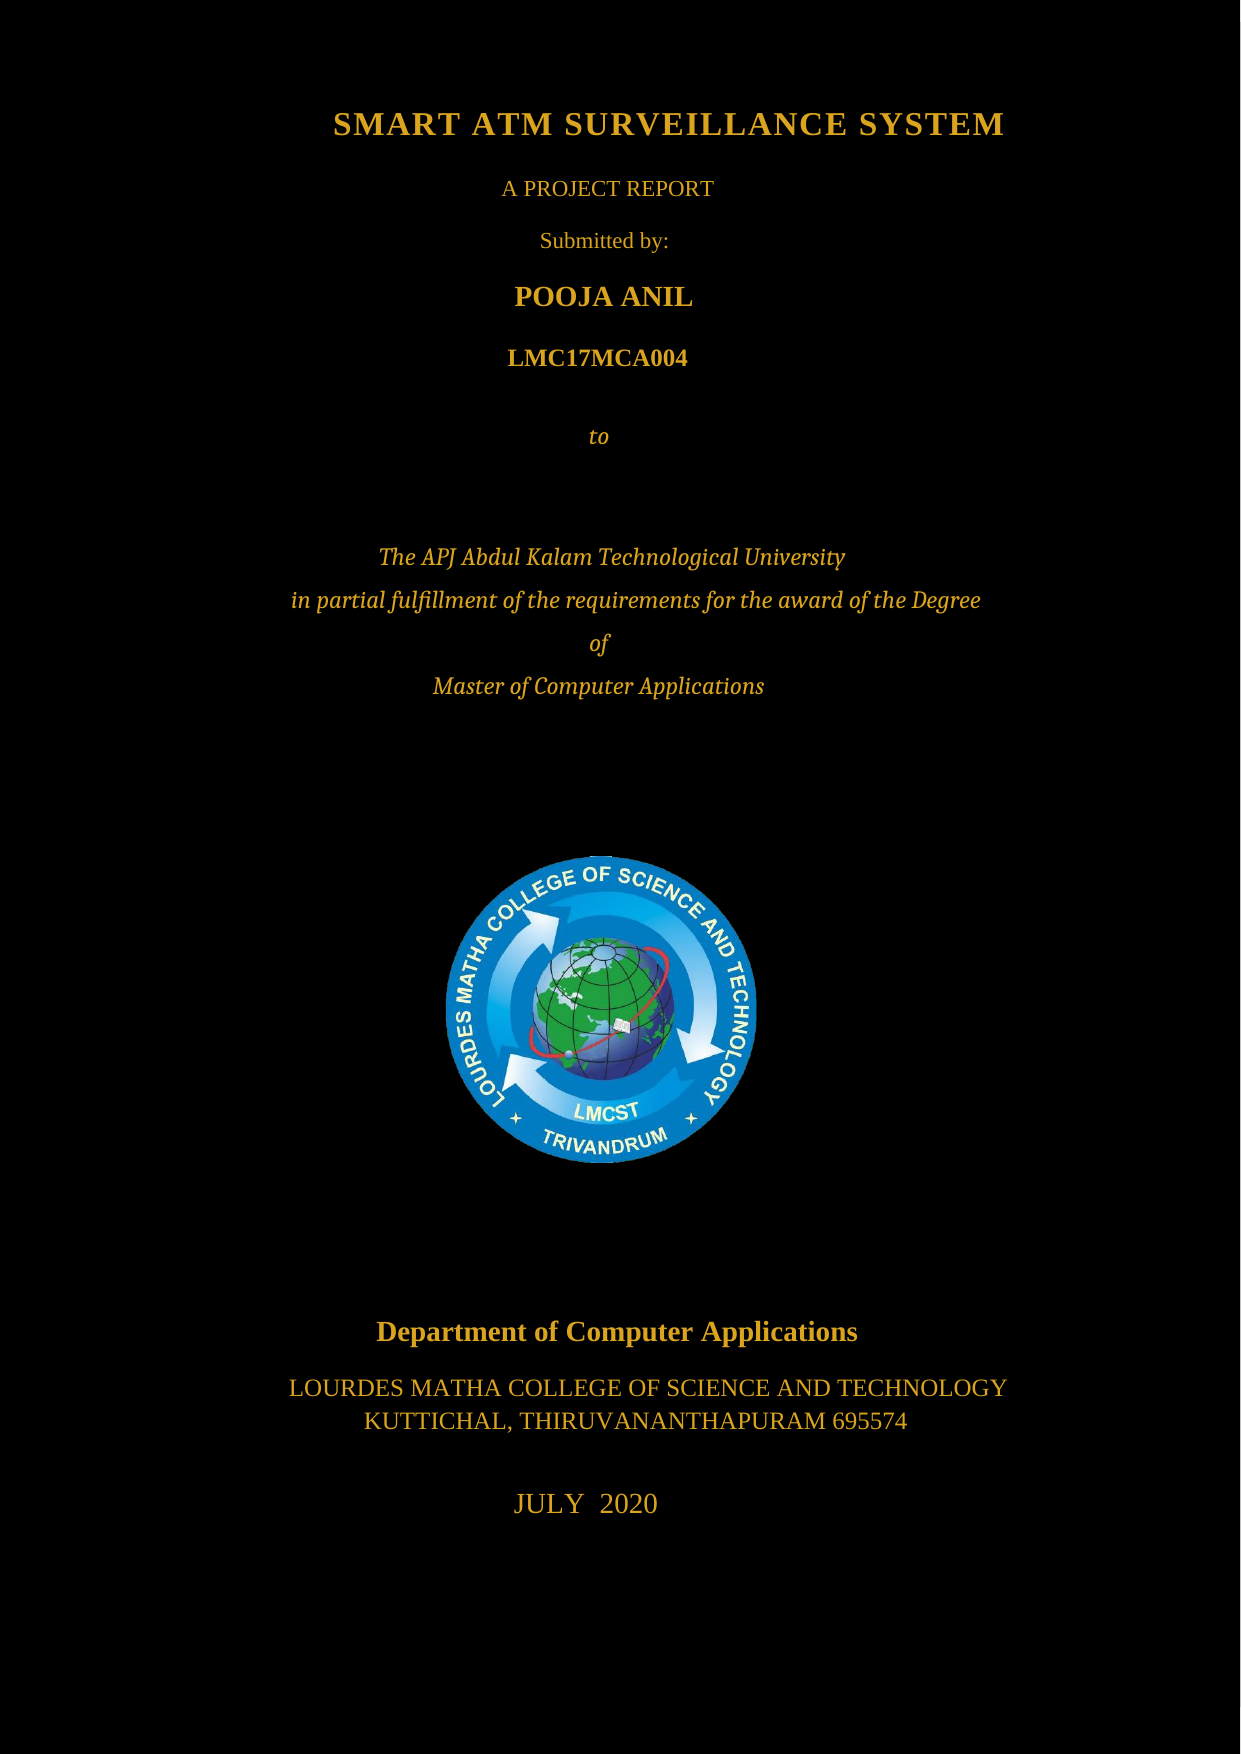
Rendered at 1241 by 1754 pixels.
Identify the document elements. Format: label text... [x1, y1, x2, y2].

text SMART ATM SURVEILLANCE SYSTEM [208, 105, 1137, 143]
text to [304, 422, 894, 451]
text POOJA ANIL [301, 279, 893, 312]
text Master of Computer Applications [303, 672, 893, 701]
text LOURDES MATHA COLLEGE OF SCIENCE AND TECHNOLOGY [239, 1373, 1110, 1402]
text The APJ Abdul Kalam Technological University [304, 543, 894, 571]
text JULY 2020 [239, 1486, 1110, 1519]
text in partial fulfillment of the requirements for the award of the Degree [224, 586, 1021, 614]
text KUTTICHAL, THIRUVANANTHAPURAM 695574 [239, 1406, 1110, 1435]
text Department of Computer Applications [150, 1314, 1021, 1347]
text Submitted by: [304, 227, 894, 253]
text of [303, 629, 893, 658]
text LMC17MCA004 [302, 343, 893, 371]
picture [445, 856, 757, 1163]
text A PROJECT REPORT [304, 175, 894, 202]
